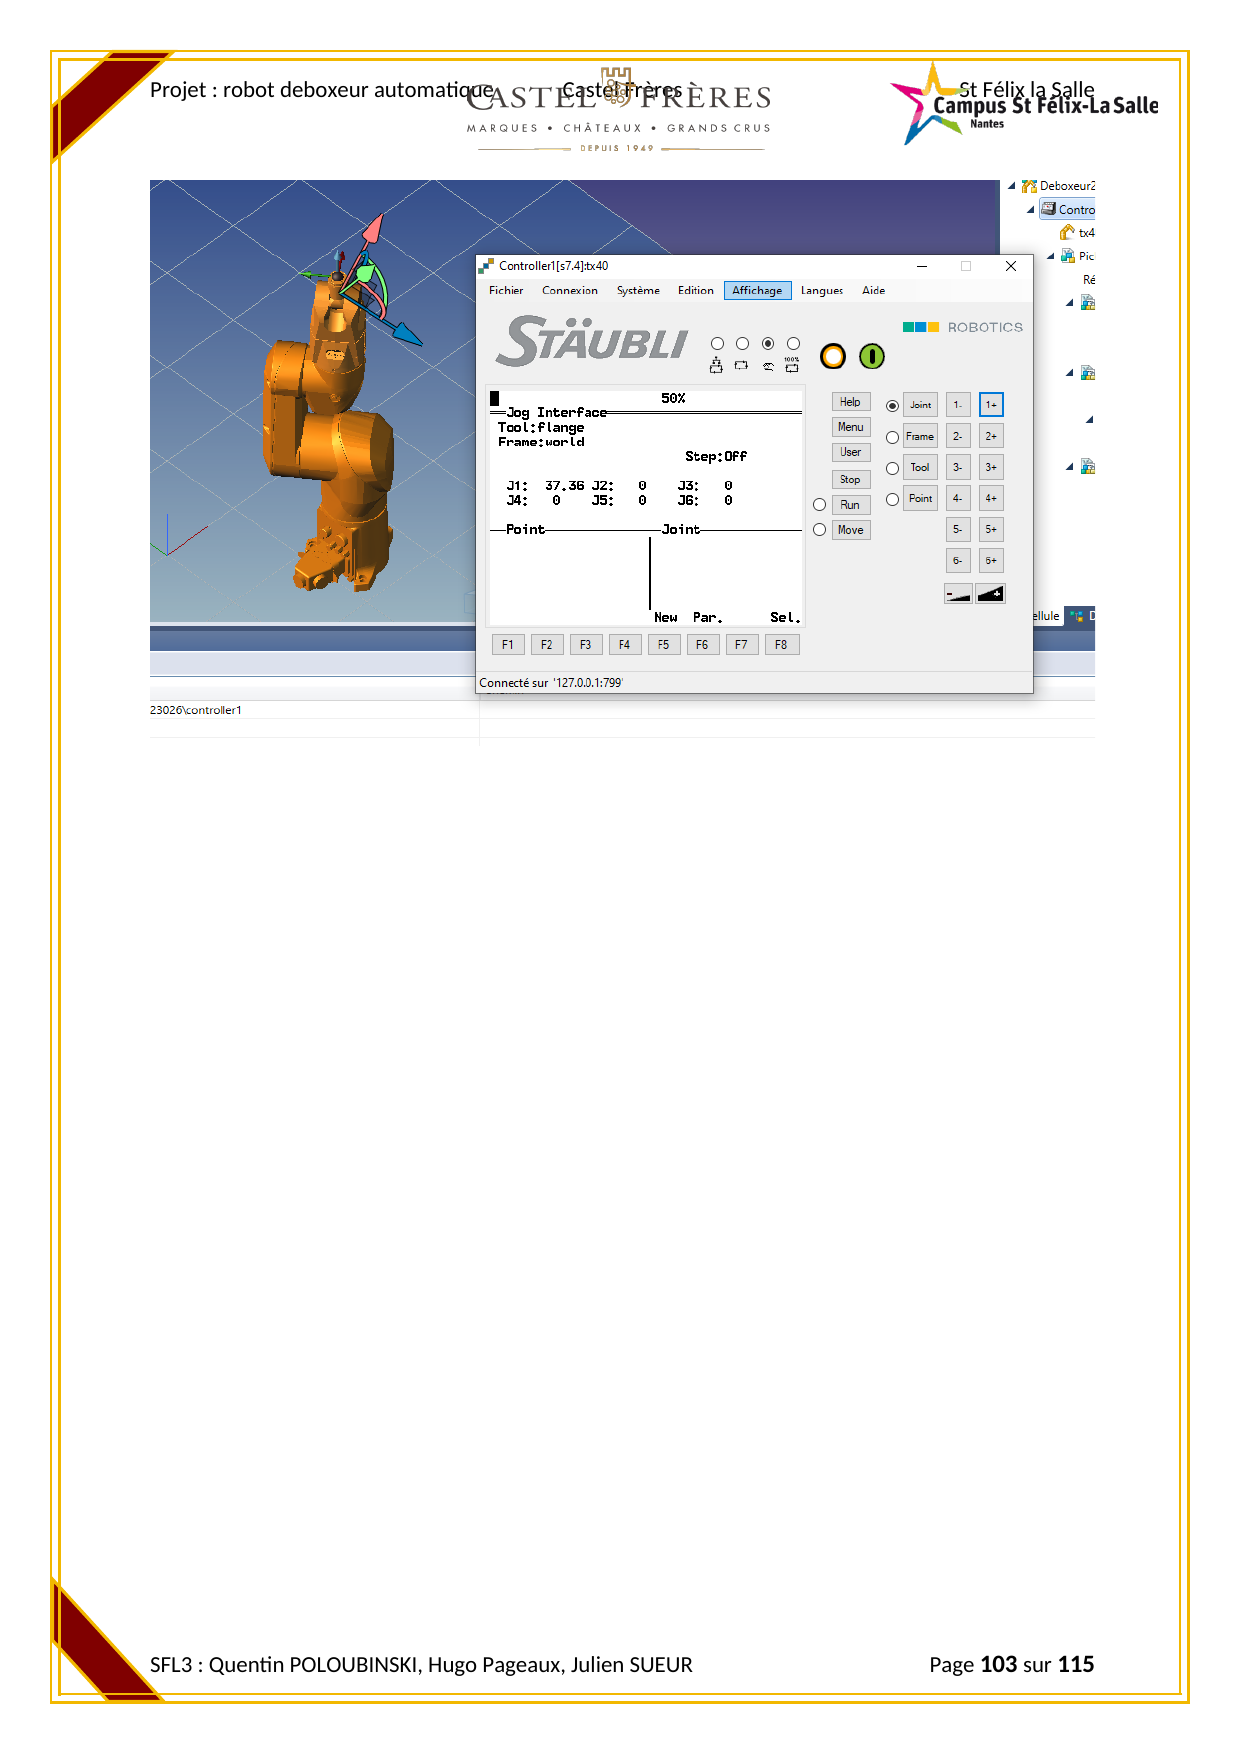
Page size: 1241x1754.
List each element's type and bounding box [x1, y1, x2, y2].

picture [150, 180, 1096, 746]
picture [889, 60, 1158, 145]
picture [460, 59, 773, 157]
